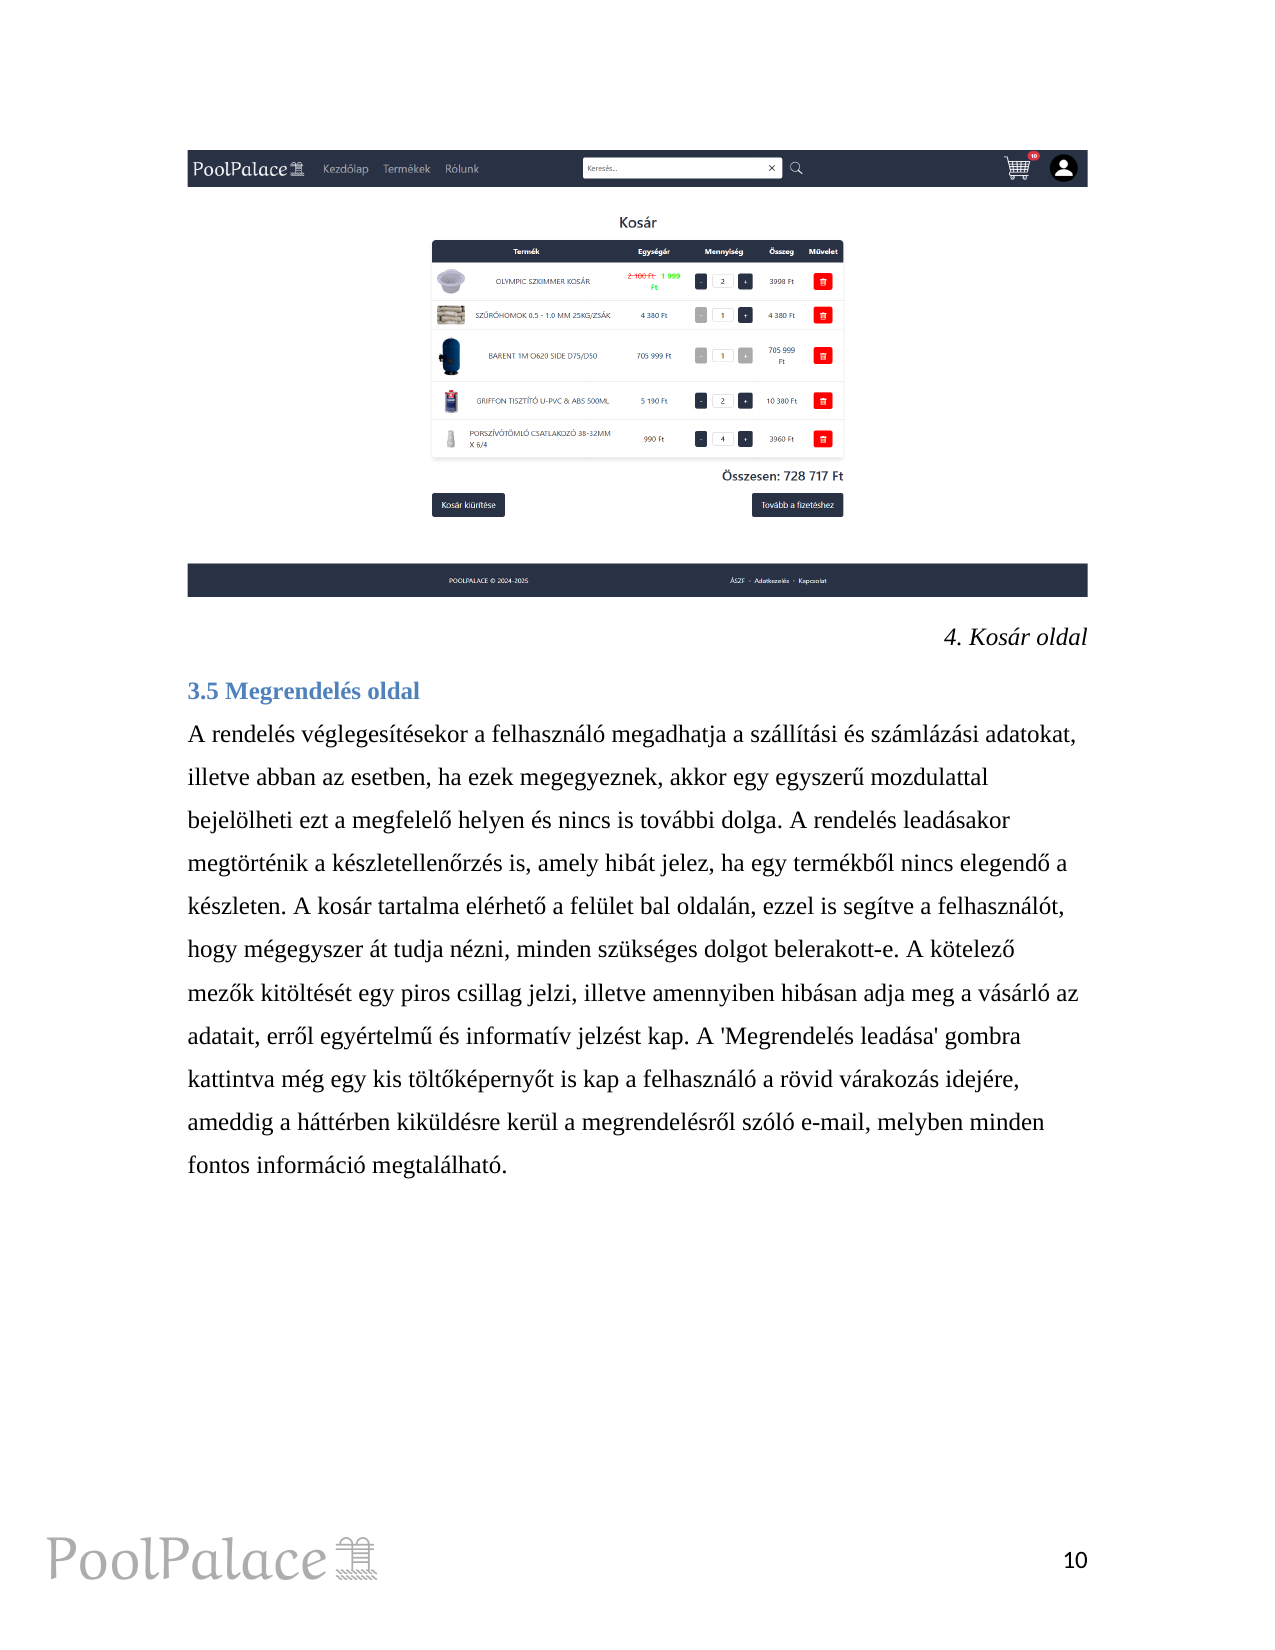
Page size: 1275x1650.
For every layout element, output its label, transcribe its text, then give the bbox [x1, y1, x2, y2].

picture [46, 1537, 378, 1580]
subtitle 3.5 Megrendelés oldal [187, 676, 1087, 704]
text A rendelés véglegesítésekor a felhasználó megadhatja a szállítási és számlázási adatokat, illetve abban az esetben, ha ezek megegyeznek, akkor egy egyszerű mozdulattal bejelölheti ezt a megfelelő helyen és nincs is további dolga. A rendelés leadásakor megtörténik a készletellenőrzés is, amely hibát jelez, ha egy termékből nincs elegendő a készleten. A kosár tartalma elérhető a felület bal oldalán, ezzel is segítve a felhasználót, hogy mégegyszer át tudja nézni, minden szükséges dolgot belerakott-e. A kötelező mezők kitöltését egy piros csillag jelzi, illetve amennyiben hibásan adja meg a vásárló az adatait, erről egyértelmű és informatív jelzést kap. A 'Megrendelés leadása' gombra kattintva még egy kis töltőképernyőt is kap a felhasználó a rövid várakozás idejére, ameddig a háttérben kiküldésre kerül a megrendelésről szóló e-mail, melyben minden fontos információ megtalálható. [187, 719, 1087, 1179]
picture [187, 150, 1088, 597]
text 4. Kosár oldal [187, 622, 1087, 651]
